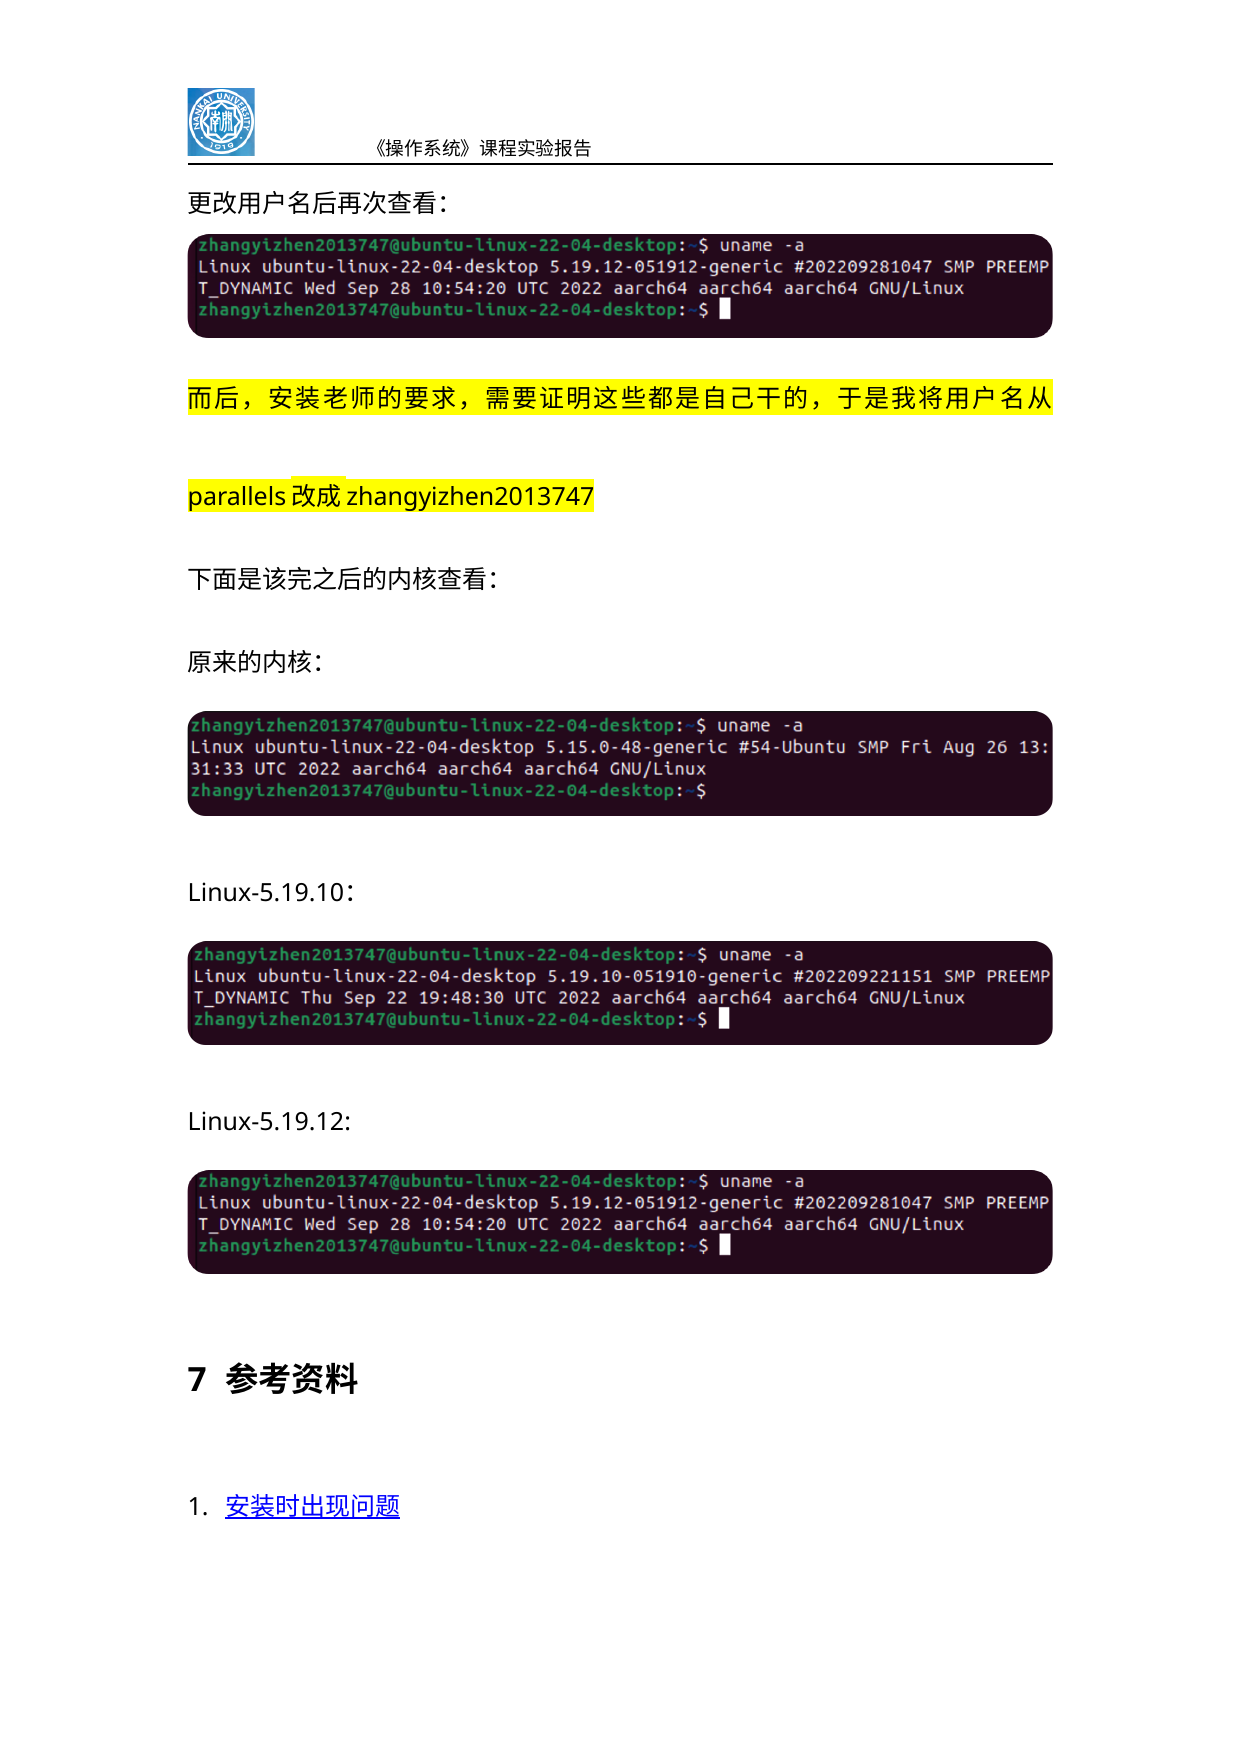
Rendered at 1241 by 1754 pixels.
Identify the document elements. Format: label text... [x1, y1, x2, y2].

subtitle 参考资料 [187, 1344, 1053, 1409]
picture [187, 711, 1053, 816]
picture [187, 941, 1053, 1045]
picture [187, 234, 1053, 338]
list 安装时出现问题 [187, 1472, 1053, 1537]
text 而后，安装老师的要求，需要证明这些都是自己干的，于是我将用户名从parallels改成zhangyizhen2013747 [187, 364, 1053, 527]
picture [187, 88, 255, 156]
text 更改用户名后再次查看： [187, 169, 1053, 234]
text 下面是该完之后的内核查看： [187, 545, 1053, 610]
text Linux-5.19.10： [187, 858, 1053, 923]
picture [187, 1170, 1053, 1274]
text Linux-5.19.12: [187, 1088, 1053, 1153]
text 原来的内核： [187, 628, 1053, 693]
